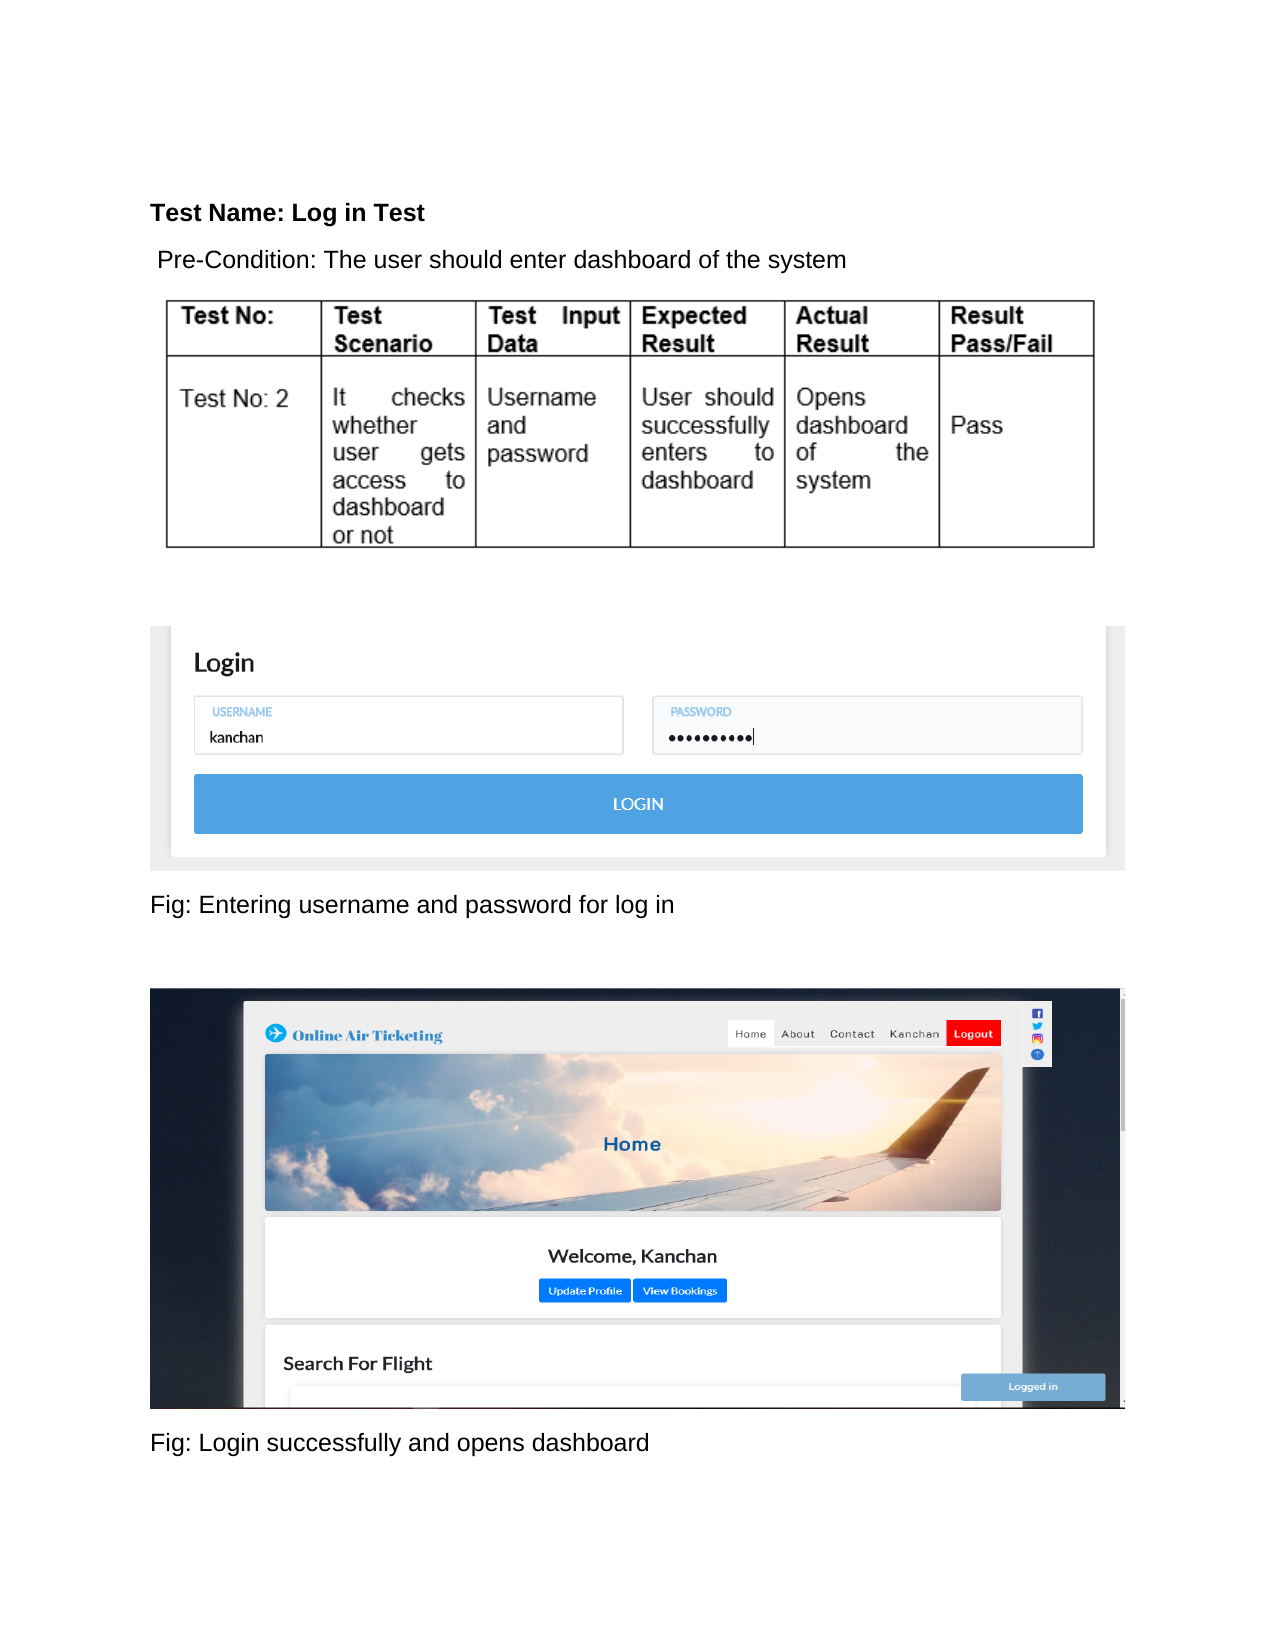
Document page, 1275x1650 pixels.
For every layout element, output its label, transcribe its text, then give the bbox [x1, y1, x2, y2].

text Fig: Entering username and password for log in [150, 890, 1125, 918]
text Test Name: Log in Test [150, 198, 1125, 226]
picture [150, 985, 1125, 1409]
text Fig: Login successfully and opens dashboard [150, 1427, 1125, 1456]
picture [150, 293, 1125, 560]
text Pre-Condition: The user should enter dashboard of the system [150, 245, 1125, 274]
picture [150, 626, 1125, 871]
